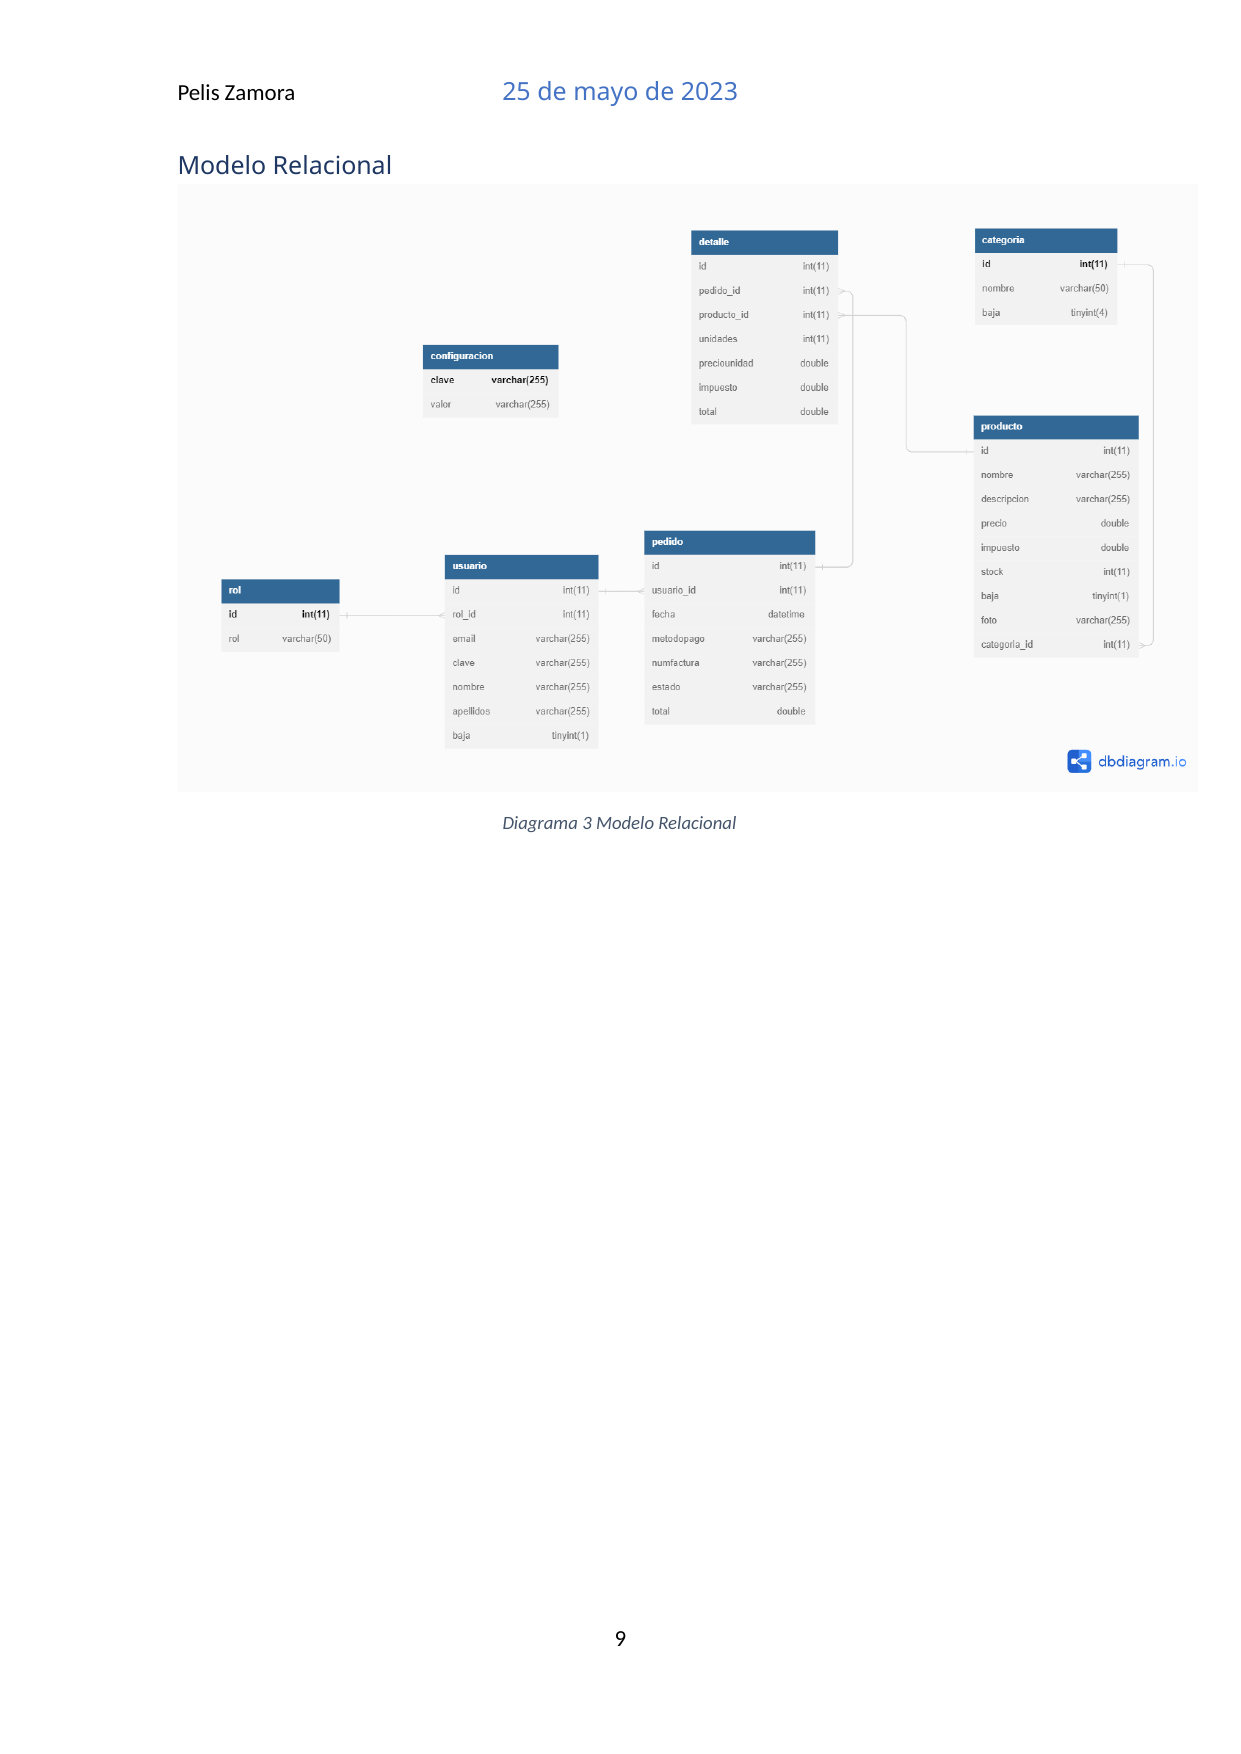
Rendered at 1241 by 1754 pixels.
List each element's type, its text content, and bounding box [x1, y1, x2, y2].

picture [177, 184, 1198, 792]
subtitle Modelo Relacional [177, 148, 1063, 182]
